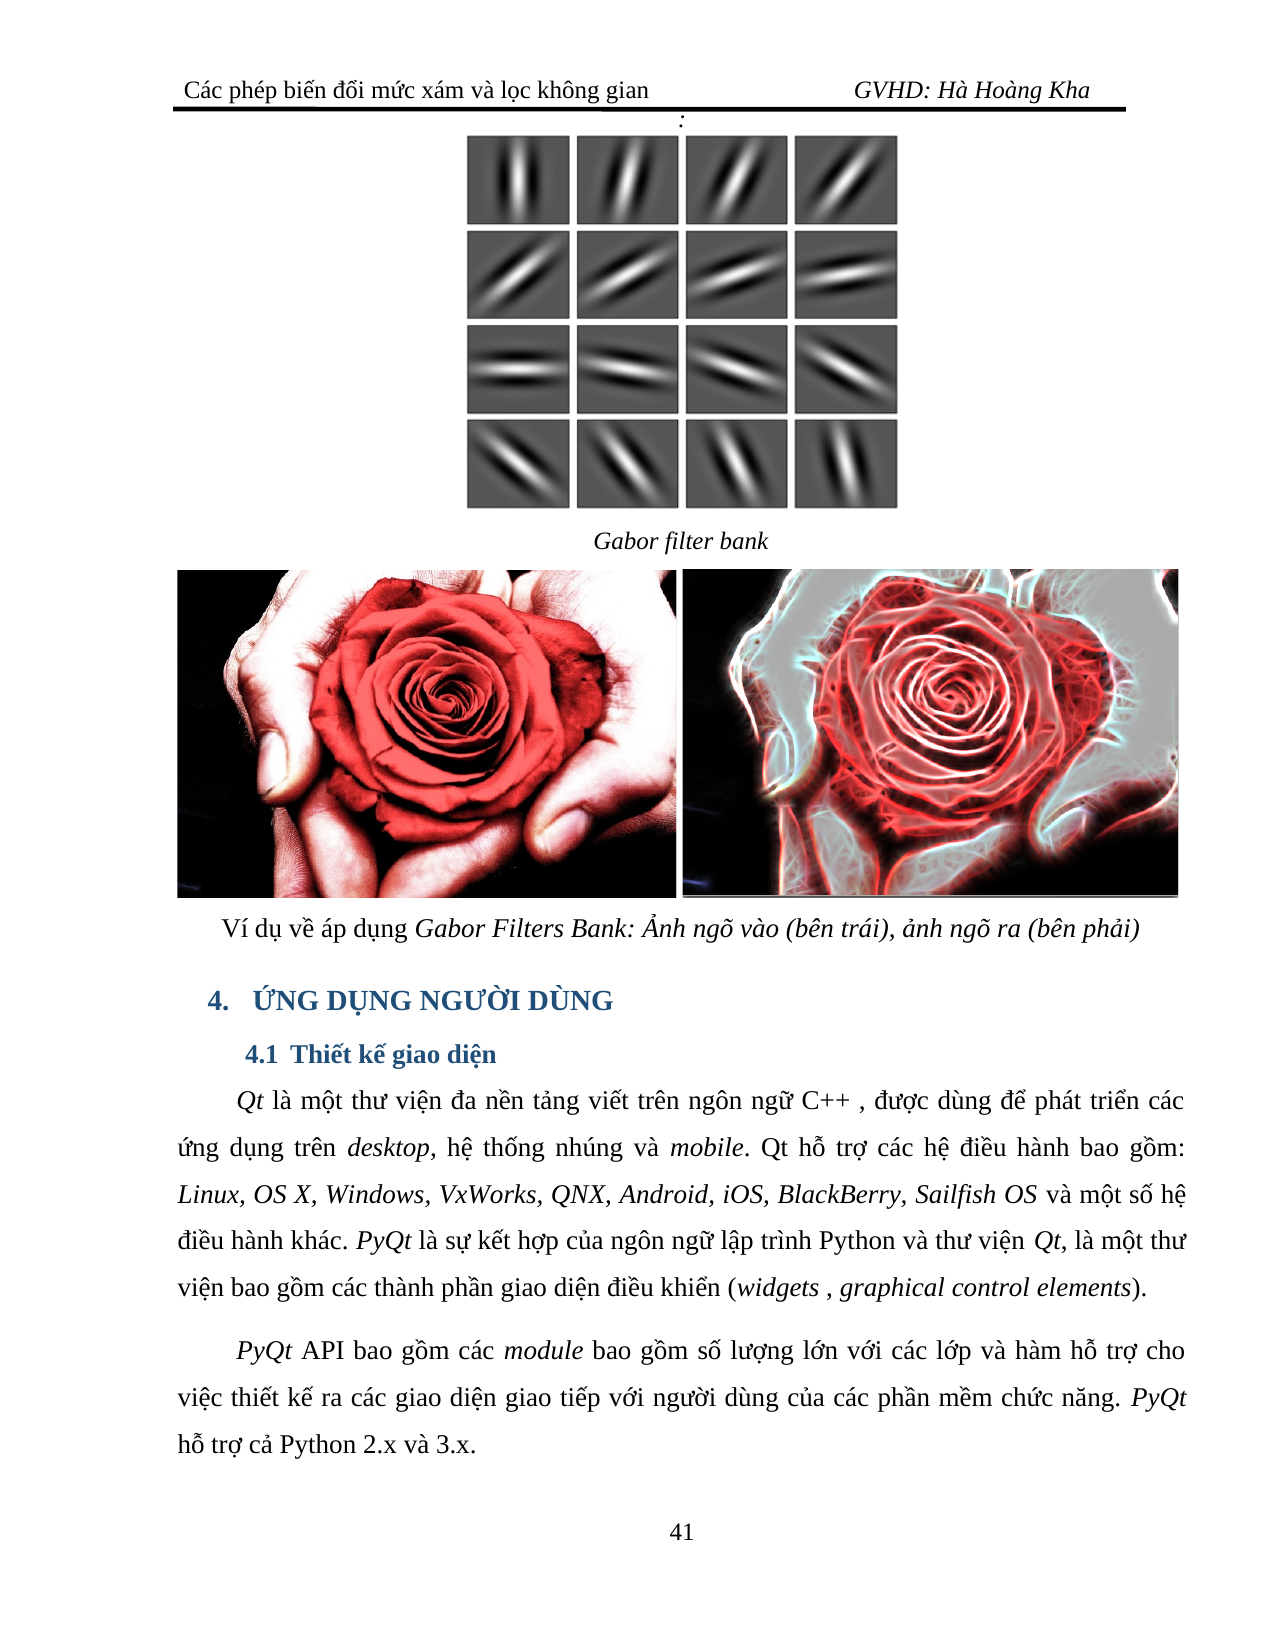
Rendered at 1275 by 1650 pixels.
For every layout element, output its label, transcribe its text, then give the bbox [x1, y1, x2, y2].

text Ví dụ về áp dụng Gabor Filters Bank: Ảnh ngõ vào (bên trái), ảnh ngõ ra (bên phải) [177, 912, 1186, 943]
subtitle Thiết kế giao diện [245, 1038, 1186, 1069]
picture [177, 570, 677, 898]
picture [682, 569, 1179, 898]
subtitle ỨNG DỤNG NGƯỜI DÙNG [207, 983, 1186, 1017]
text PyQt API bao gồm các module bao gồm số lượng lớn với các lớp và hàm hỗ trợ cho việc thiết kế ra các giao diện giao tiếp với người dùng của các phần mềm chức năng. PyQt hỗ trợ cả Python 2.x và 3.x. [177, 1334, 1186, 1459]
text Qt là một thư viện đa nền tảng viết trên ngôn ngữ C++ , được dùng để phát triển các ứng dụng trên desktop, hệ thống nhúng và mobile. Qt hỗ trợ các hệ điều hành bao gồm: Linux, OS X, Windows, VxWorks, QNX, Android, iOS, BlackBerry, Sailfish OS và một số hệ điều hành khác. PyQt là sự kết hợp của ngôn ngữ lập trình Python và thư viện Qt, là một thư viện bao gồm các thành phần giao diện điều khiển (widgets , graphical control elements). [177, 1084, 1186, 1302]
picture [462, 132, 901, 512]
text Gabor filter bank [177, 526, 1186, 555]
